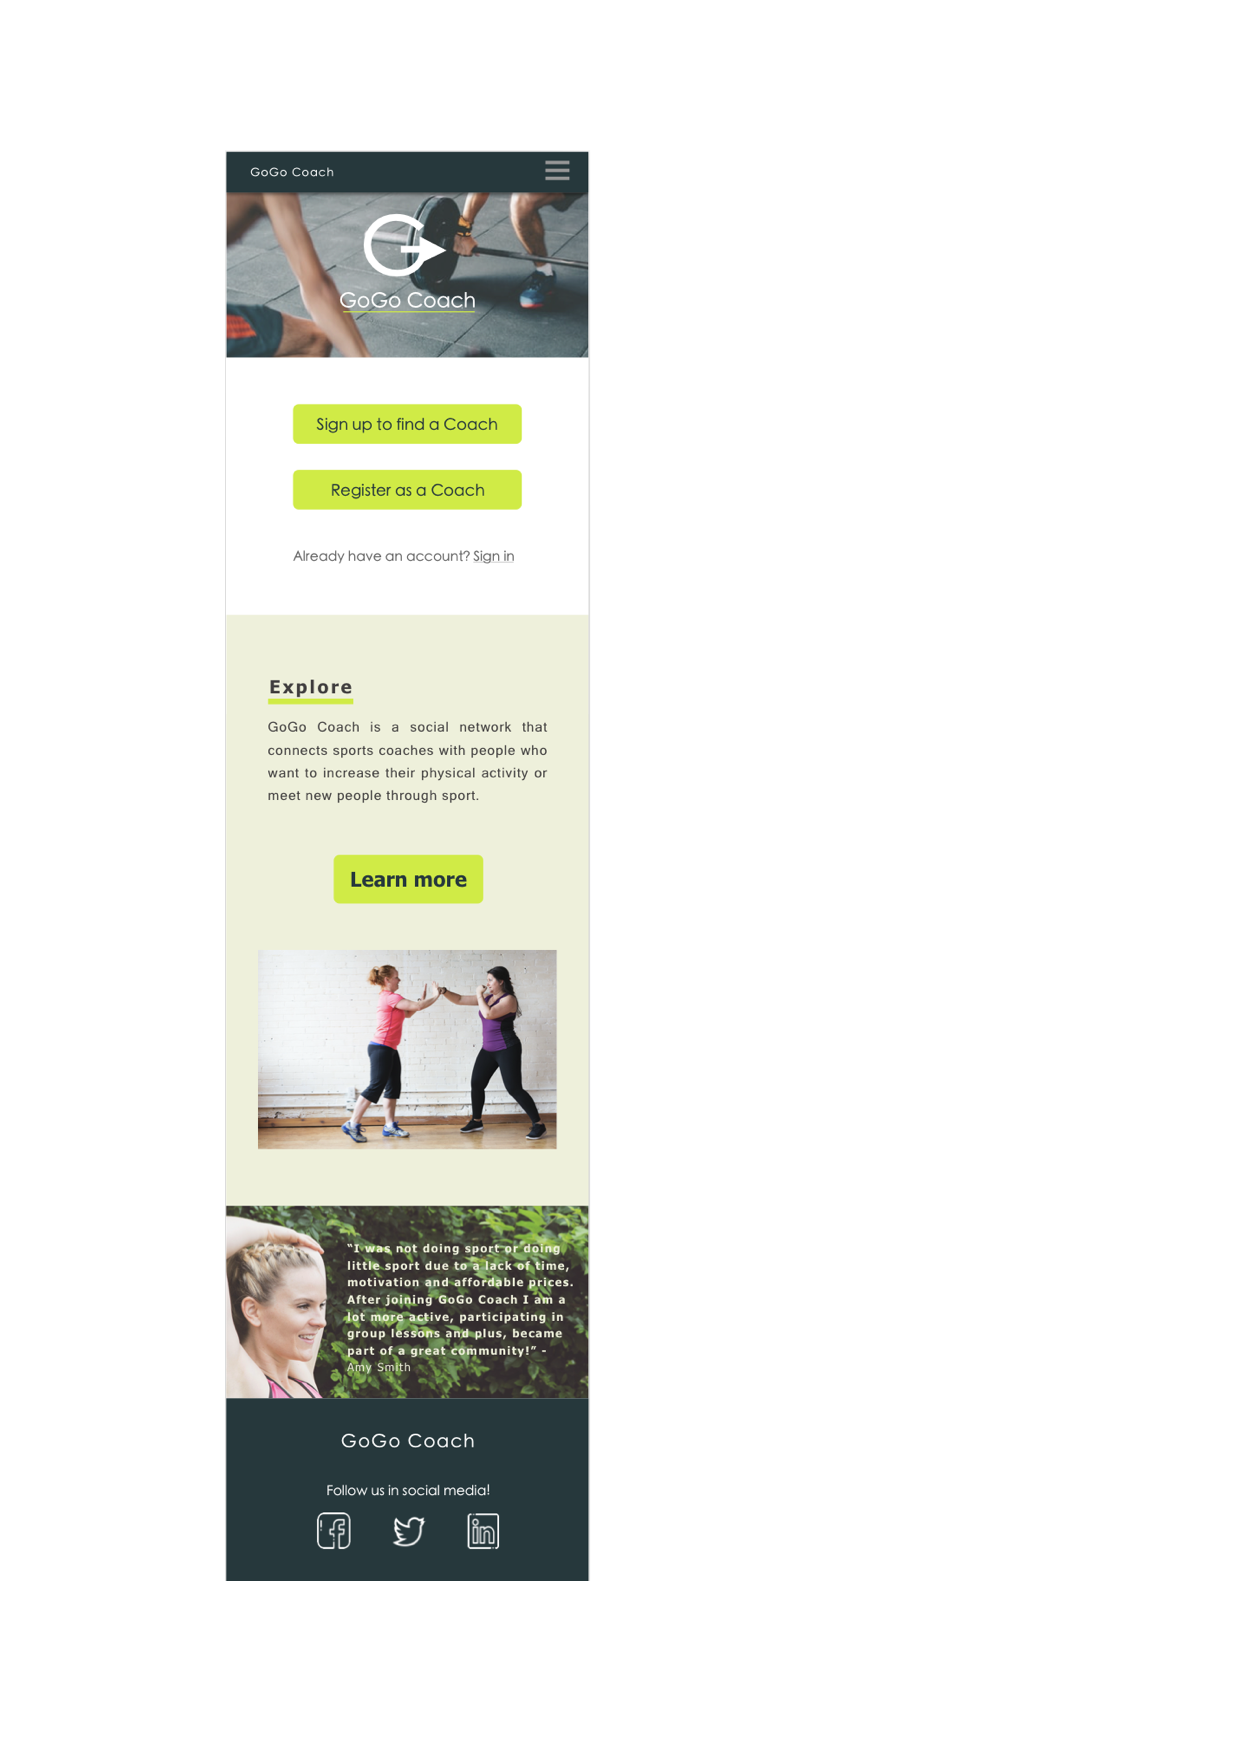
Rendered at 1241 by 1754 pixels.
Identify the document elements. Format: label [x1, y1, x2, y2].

picture [225, 150, 591, 1581]
